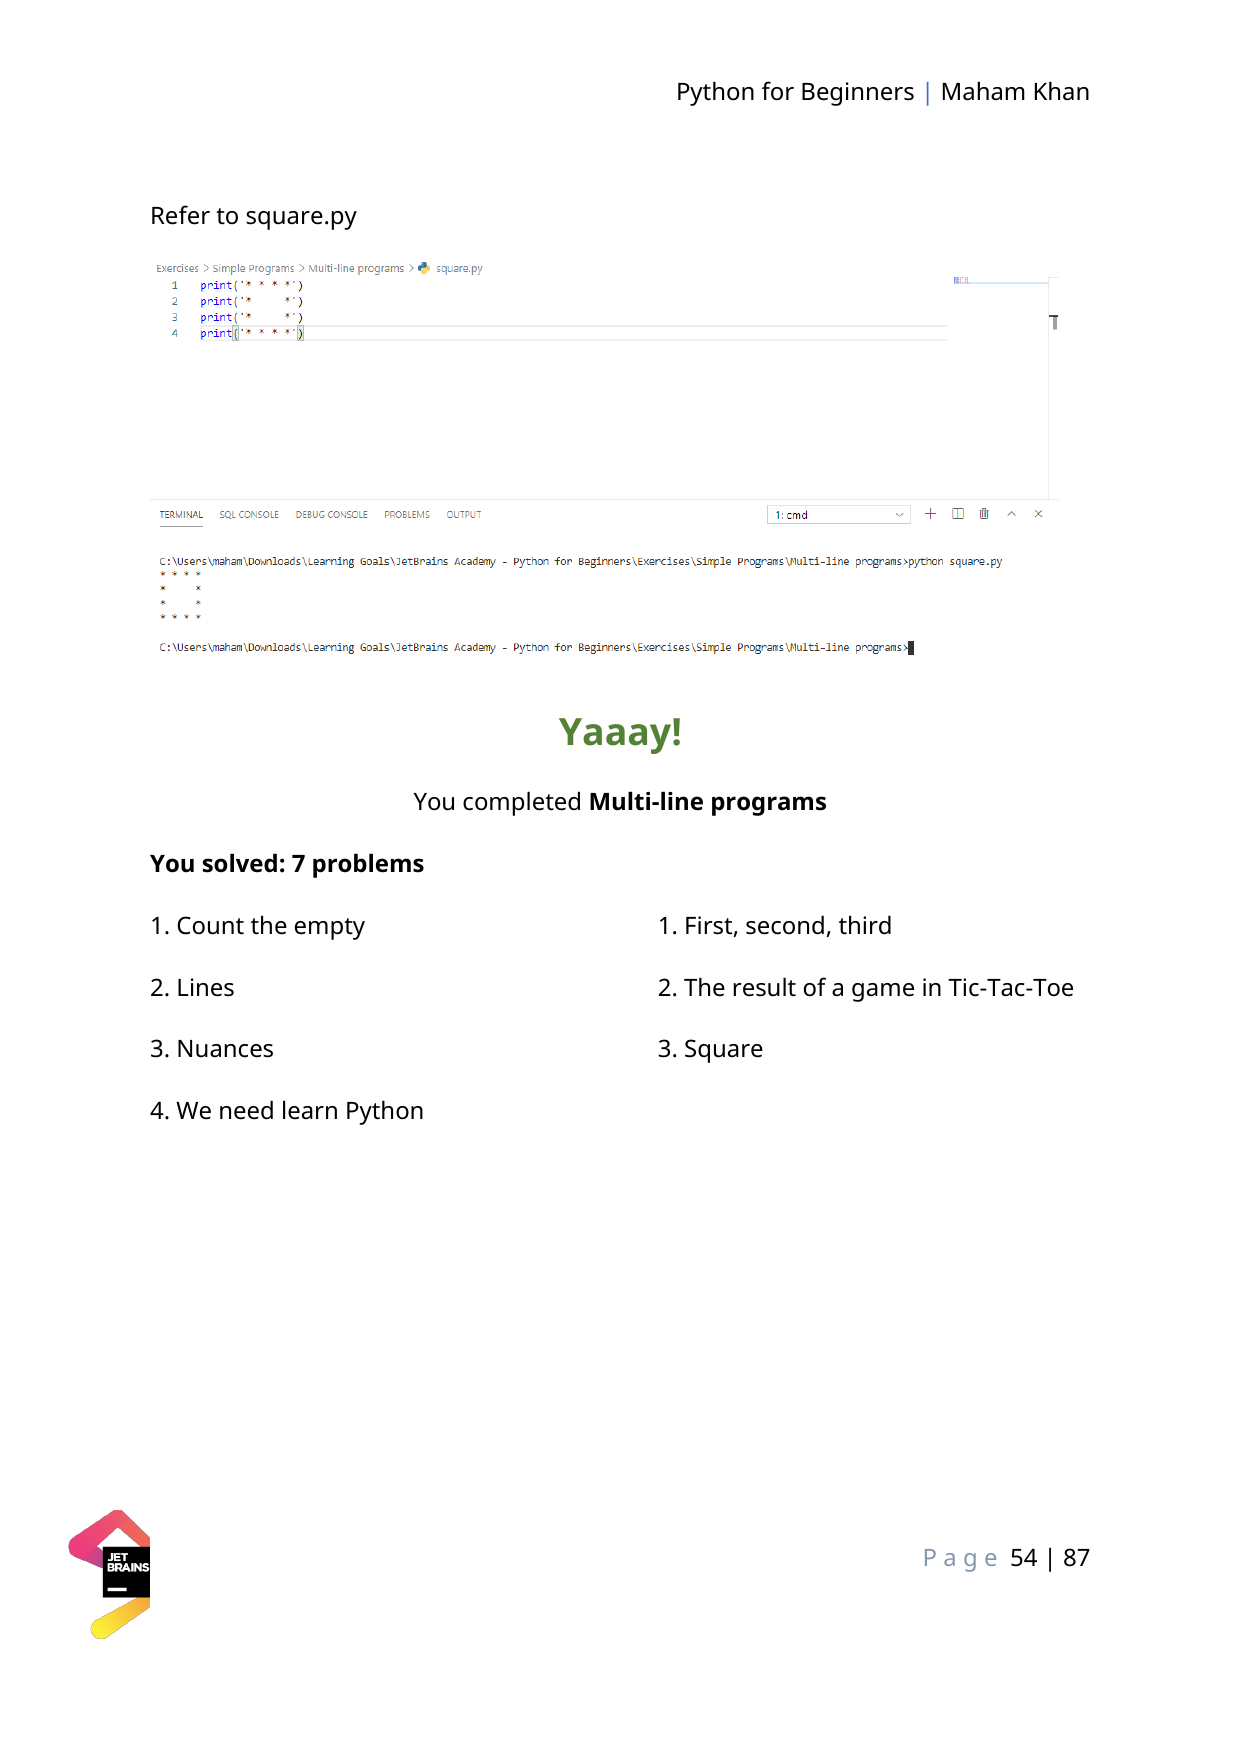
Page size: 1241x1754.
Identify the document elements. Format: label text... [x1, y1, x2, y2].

text 2. Lines [150, 970, 583, 1003]
text 1. Count the empty [150, 909, 583, 941]
text You completed Multi-line programs [150, 785, 1090, 818]
text 3. Nuances [150, 1032, 583, 1065]
picture [150, 260, 1059, 676]
picture [63, 1510, 193, 1639]
text Yaaay! [150, 705, 1090, 756]
text 2. The result of a game in Tic-Tac-Toe [658, 970, 1090, 1003]
text 4. We need learn Python [150, 1094, 583, 1127]
text 3. Square [658, 1032, 1090, 1065]
text You solved: 7 problems [150, 847, 1090, 879]
text 1. First, second, third [658, 909, 1090, 941]
text Refer to square.py [150, 198, 1090, 231]
